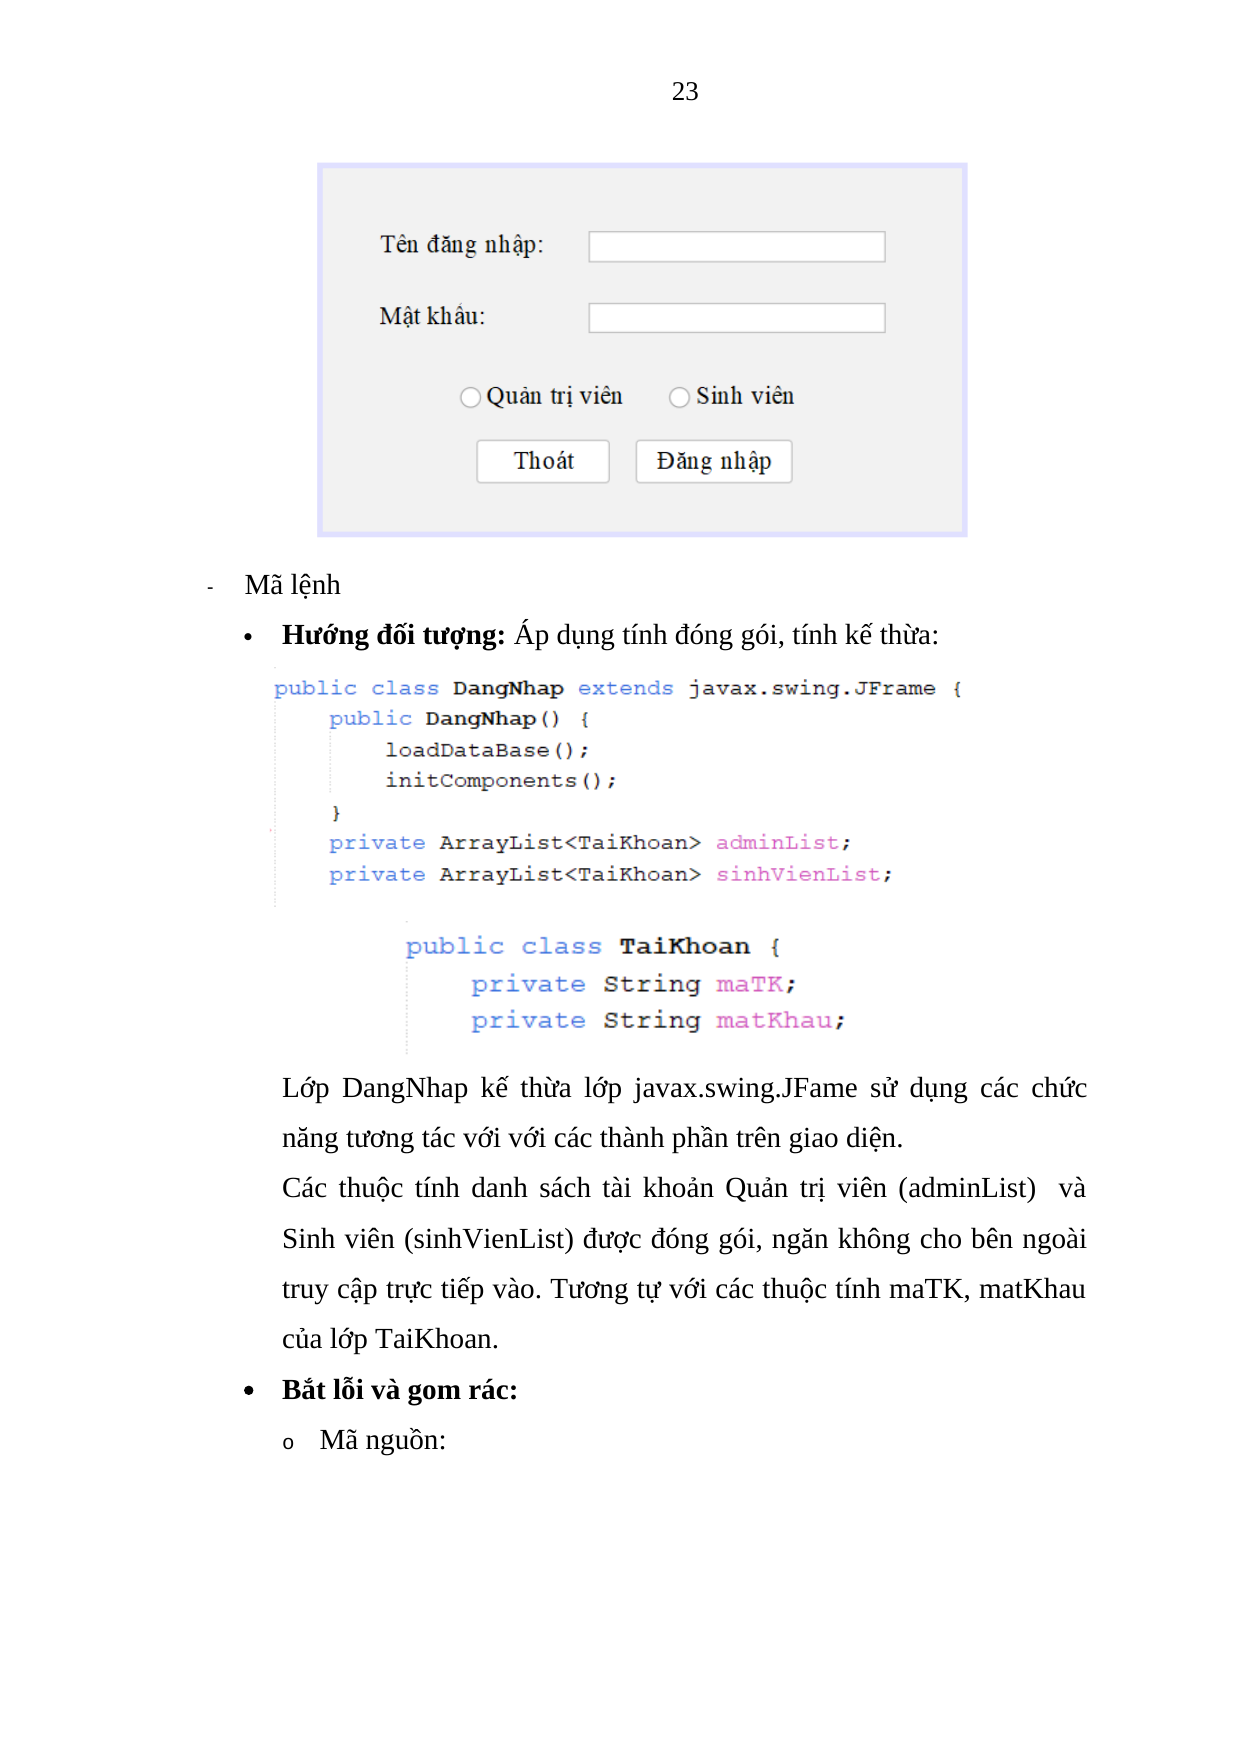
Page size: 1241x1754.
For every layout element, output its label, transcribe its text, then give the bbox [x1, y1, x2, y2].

list Mã lệnh [207, 567, 1088, 600]
picture [306, 147, 989, 553]
list Hướng đối tượng: Áp dụng tính đóng gói, tính kế thừa: [244, 617, 1088, 651]
picture [385, 921, 910, 1056]
list Bắt lỗi và gom rác: [244, 1372, 1088, 1405]
picture [269, 667, 1025, 907]
text Các thuộc tính danh sách tài khoản Quản trị viên (adminList) và Sinh viên (sinhVienList) được đóng gói, ngăn không cho bên ngoài truy cập trực tiếp vào. Tương tự với các thuộc tính maTK, matKhau của lớp TaiKhoan. [282, 1171, 1088, 1355]
list Mã nguồn: [282, 1422, 1088, 1456]
text Lớp DangNhap kế thừa lớp javax.swing.JFame sử dụng các chức năng tương tác với với các thành phần trên giao diện. [282, 1070, 1088, 1154]
